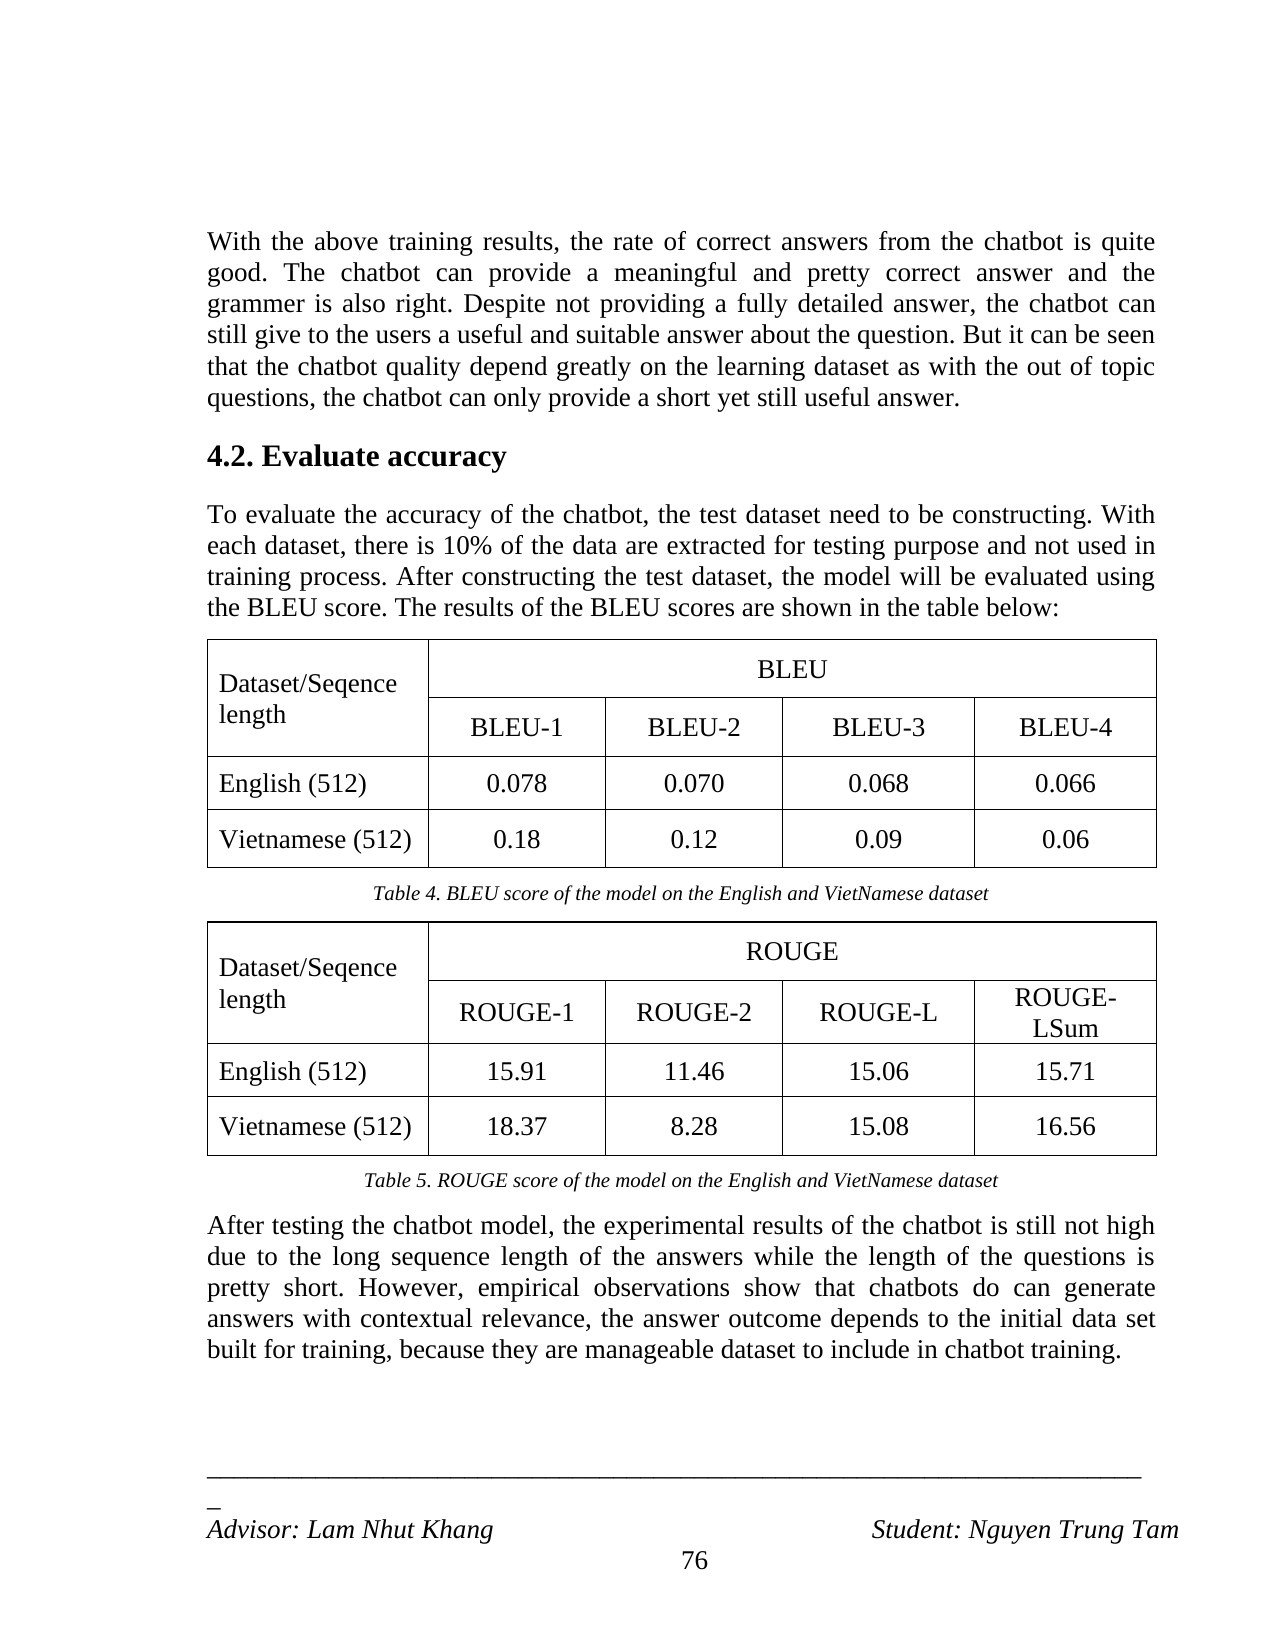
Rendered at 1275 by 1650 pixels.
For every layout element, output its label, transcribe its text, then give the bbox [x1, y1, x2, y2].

table_cell 18.37 [429, 1097, 605, 1155]
table_cell 0.06 [975, 810, 1156, 867]
table_cell 15.06 [783, 1044, 974, 1096]
table_cell Vietnamese (512) [208, 1097, 428, 1155]
table_cell English (512) [208, 757, 428, 809]
table_cell 0.18 [429, 810, 605, 867]
table_cell 8.28 [606, 1097, 782, 1155]
table_cell BLEU-3 [783, 698, 974, 756]
table_cell 16.56 [975, 1097, 1156, 1155]
table_header Dataset/Seqence length [208, 923, 428, 1043]
subtitle Evaluate accuracy [207, 437, 1157, 473]
table_cell ROUGE-1 [429, 981, 605, 1043]
table_cell ROUGE-LSum [975, 981, 1156, 1043]
table_cell BLEU-4 [975, 698, 1156, 756]
table_cell 0.070 [606, 757, 782, 809]
table_cell 0.078 [429, 757, 605, 809]
table_cell 0.068 [783, 757, 974, 809]
table_cell 0.066 [975, 757, 1156, 809]
table_header ROUGE [429, 923, 1156, 980]
table_cell BLEU-2 [606, 698, 782, 756]
table_cell 15.08 [783, 1097, 974, 1155]
table_cell ROUGE-2 [606, 981, 782, 1043]
table_cell 0.09 [783, 810, 974, 867]
table_cell Vietnamese (512) [208, 810, 428, 867]
text After testing the chatbot model, the experimental results of the chatbot is still not high due to the long sequence length of the answers while the length of the questions is pretty short. However, empirical observations show that chatbots do can generate answers with contextual relevance, the answer outcome depends to the initial data set built for training, because they are manageable dataset to include in chatbot training. [207, 1209, 1157, 1365]
text With the above training results, the rate of correct answers from the chatbot is quite good. The chatbot can provide a meaningful and pretty correct answer and the grammer is also right. Despite not providing a fully detailed answer, the chatbot can still give to the users a useful and suitable answer about the question. But it can be seen that the chatbot quality depend greatly on the learning dataset as with the out of topic questions, the chatbot can only provide a short yet still useful answer. [207, 225, 1157, 412]
table_cell ROUGE-L [783, 981, 974, 1043]
table_cell BLEU-1 [429, 698, 605, 756]
text Table 4. BLEU score of the model on the English and VietNamese dataset [207, 881, 1157, 905]
table_cell English (512) [208, 1044, 428, 1096]
table_cell 15.91 [429, 1044, 605, 1096]
table_cell 0.12 [606, 810, 782, 867]
table_cell 11.46 [606, 1044, 782, 1096]
text To evaluate the accuracy of the chatbot, the test dataset need to be constructing. With each dataset, there is 10% of the data are extracted for testing purpose and not used in training process. After constructing the test dataset, the model will be evaluated using the BLEU score. The results of the BLEU scores are shown in the table below: [207, 498, 1157, 622]
text Table 5. ROUGE score of the model on the English and VietNamese dataset [207, 1168, 1157, 1192]
table_cell 15.71 [975, 1044, 1156, 1096]
table_header BLEU [429, 640, 1156, 697]
table_header Dataset/Seqence length [208, 640, 428, 756]
